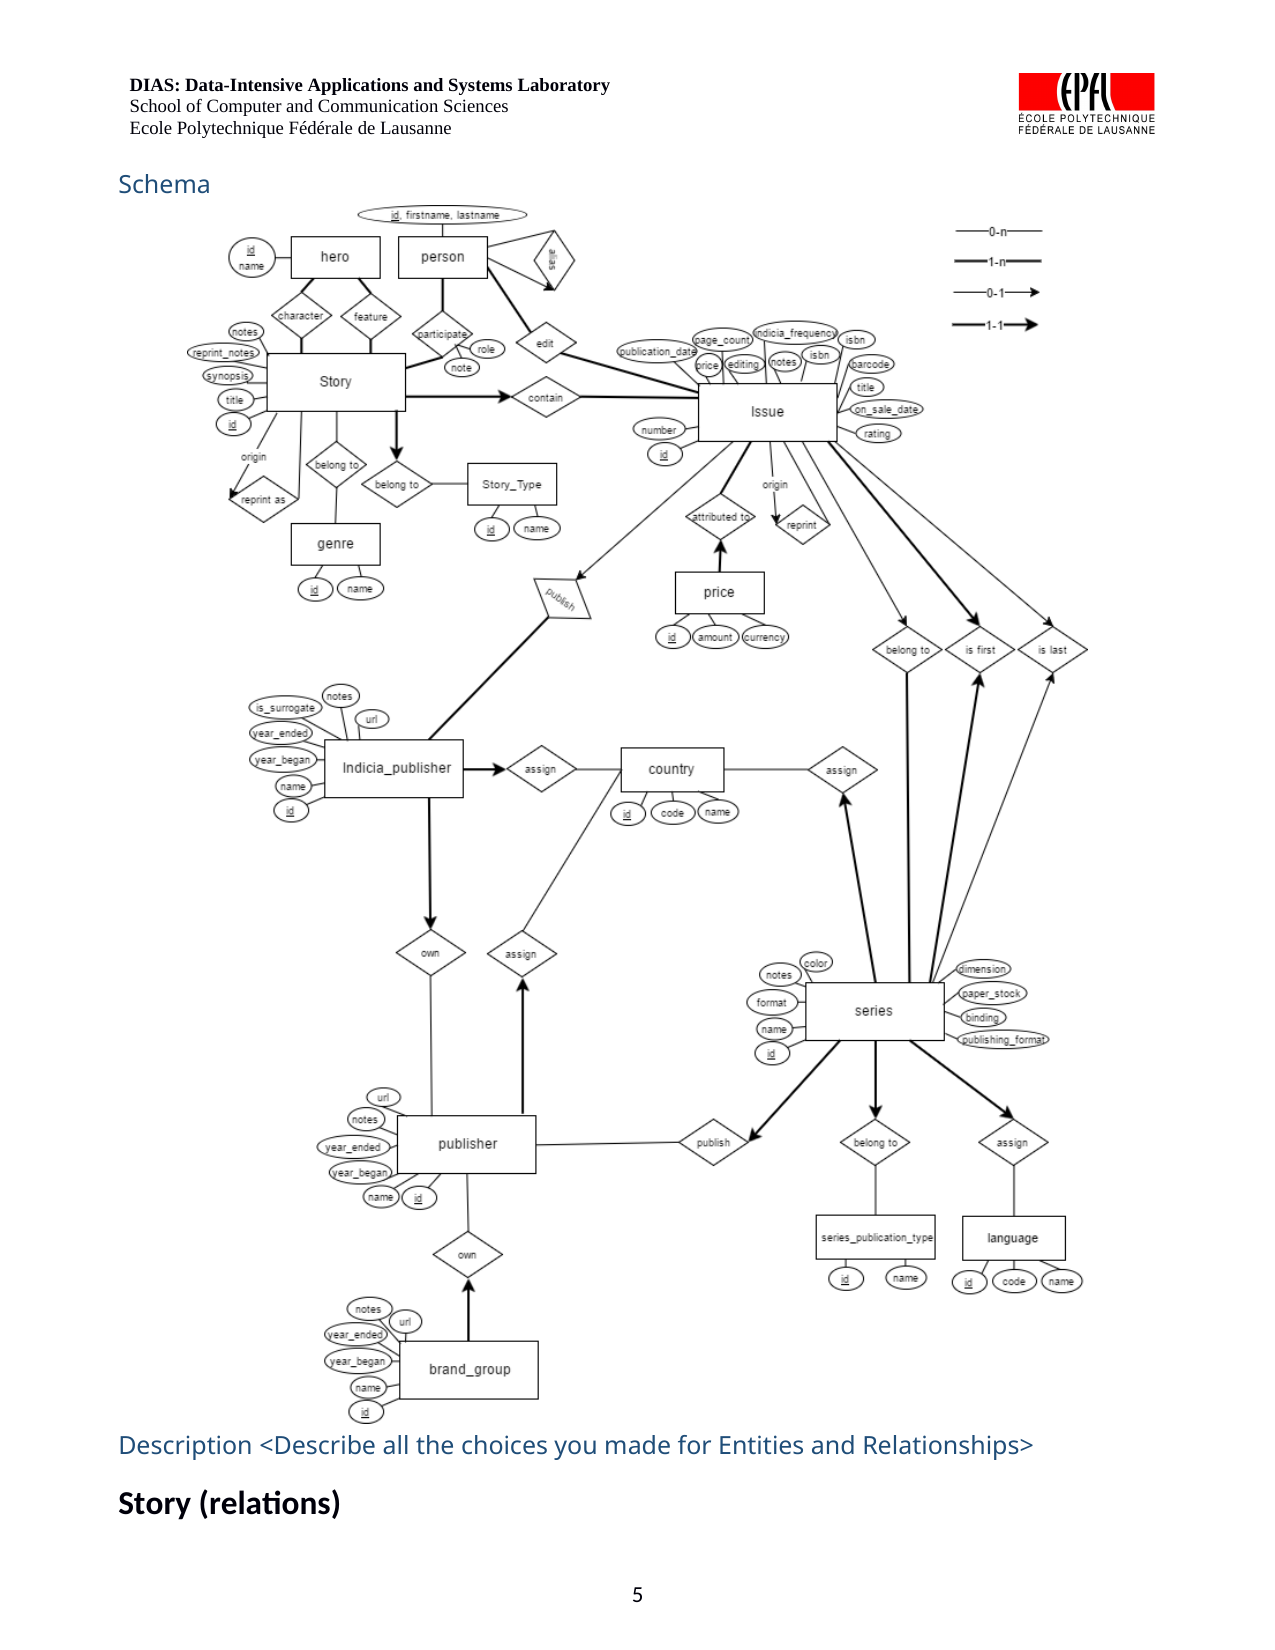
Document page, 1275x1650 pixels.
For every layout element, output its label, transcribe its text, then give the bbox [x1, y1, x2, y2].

subtitle Schema [118, 167, 1157, 201]
subtitle Description <Describe all the choices you made for Entities and Relationships> [118, 1427, 1157, 1462]
picture [1018, 73, 1156, 135]
text Story (relations) [118, 1482, 1157, 1523]
